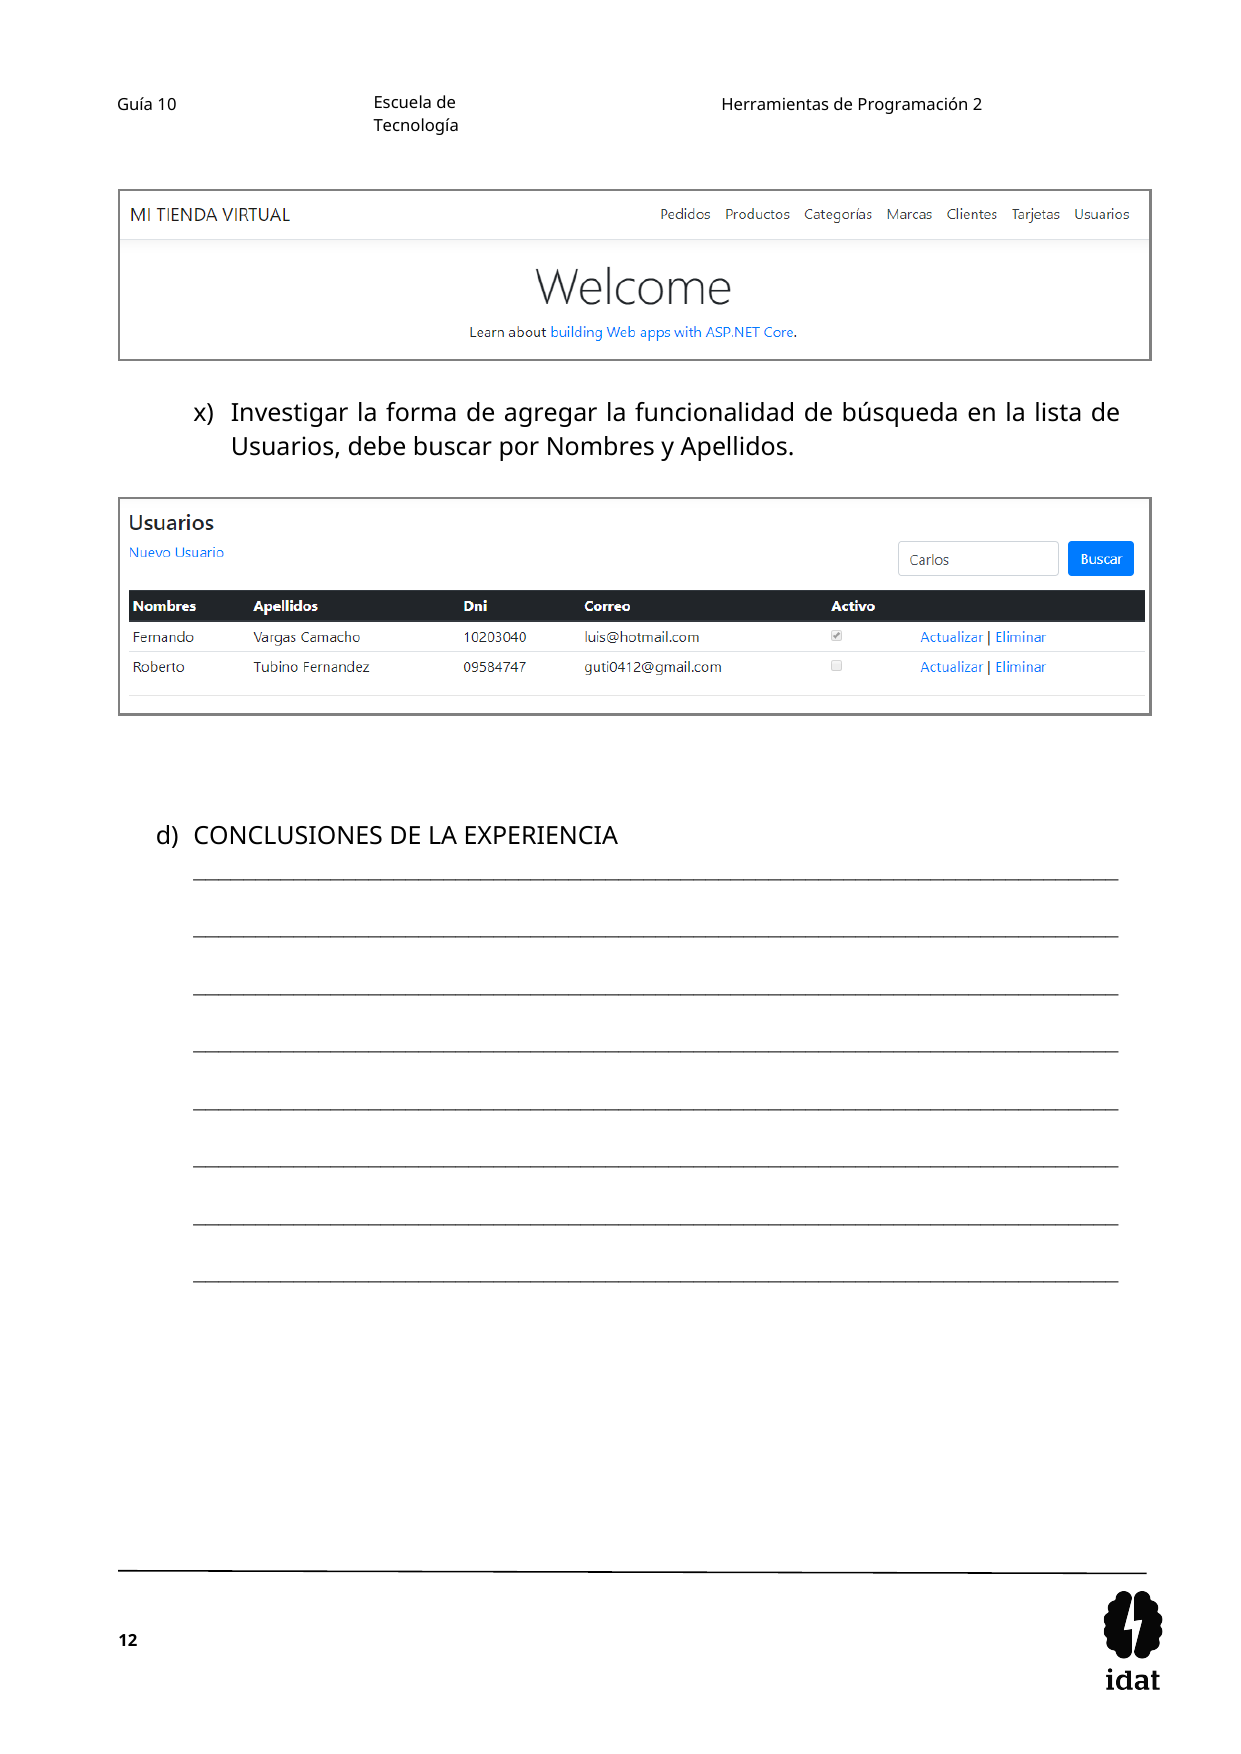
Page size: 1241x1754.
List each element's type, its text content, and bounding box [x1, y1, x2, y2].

list Investigar la forma de agregar la funcionalidad de búsqueda en la lista de Usuarios, debe buscar por Nombres y Apellidos. [193, 395, 1122, 463]
picture [120, 499, 1149, 713]
picture [1103, 1591, 1163, 1690]
text ________________________________________________________________________________________________________________________________________________________________________________________________________________________________________________________________________________________________________________________________________________________________________________________________________________________________________________________________________________________________________________________________________________________________________________________________________________ [193, 852, 1122, 1283]
list CONCLUSIONES DE LA EXPERIENCIA [156, 818, 1122, 852]
picture [120, 191, 1149, 359]
